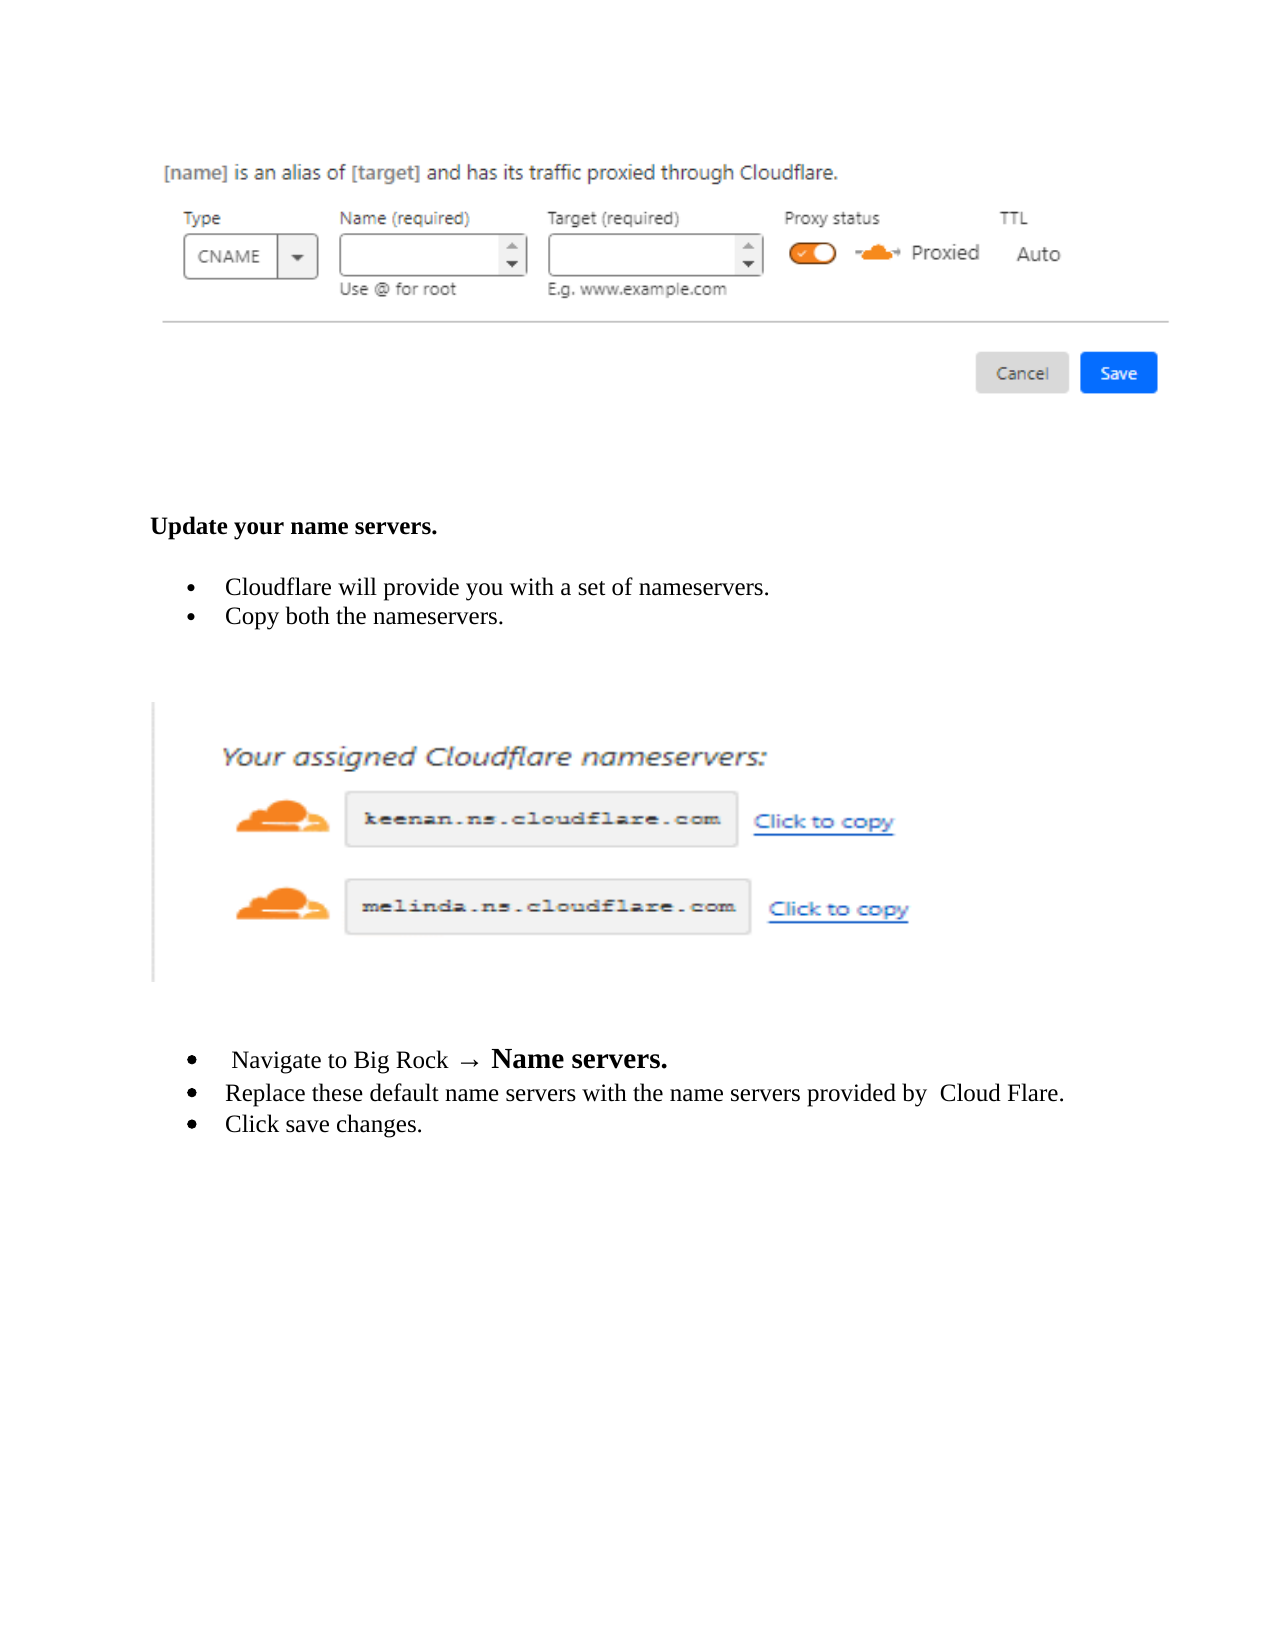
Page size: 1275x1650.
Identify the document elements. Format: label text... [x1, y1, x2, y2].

picture [150, 702, 1066, 982]
list Copy both the nameservers. [187, 601, 1125, 630]
text Update your name servers. [150, 511, 1125, 540]
list Cloudflare will provide you with a set of nameservers. [187, 572, 1125, 601]
picture [150, 150, 1198, 409]
list Click save changes. [187, 1109, 1125, 1138]
list Replace these default name servers with the name servers provided by Cloud Flare. [187, 1078, 1125, 1107]
list Navigate to Big Rock → Name servers. [187, 1041, 1125, 1075]
